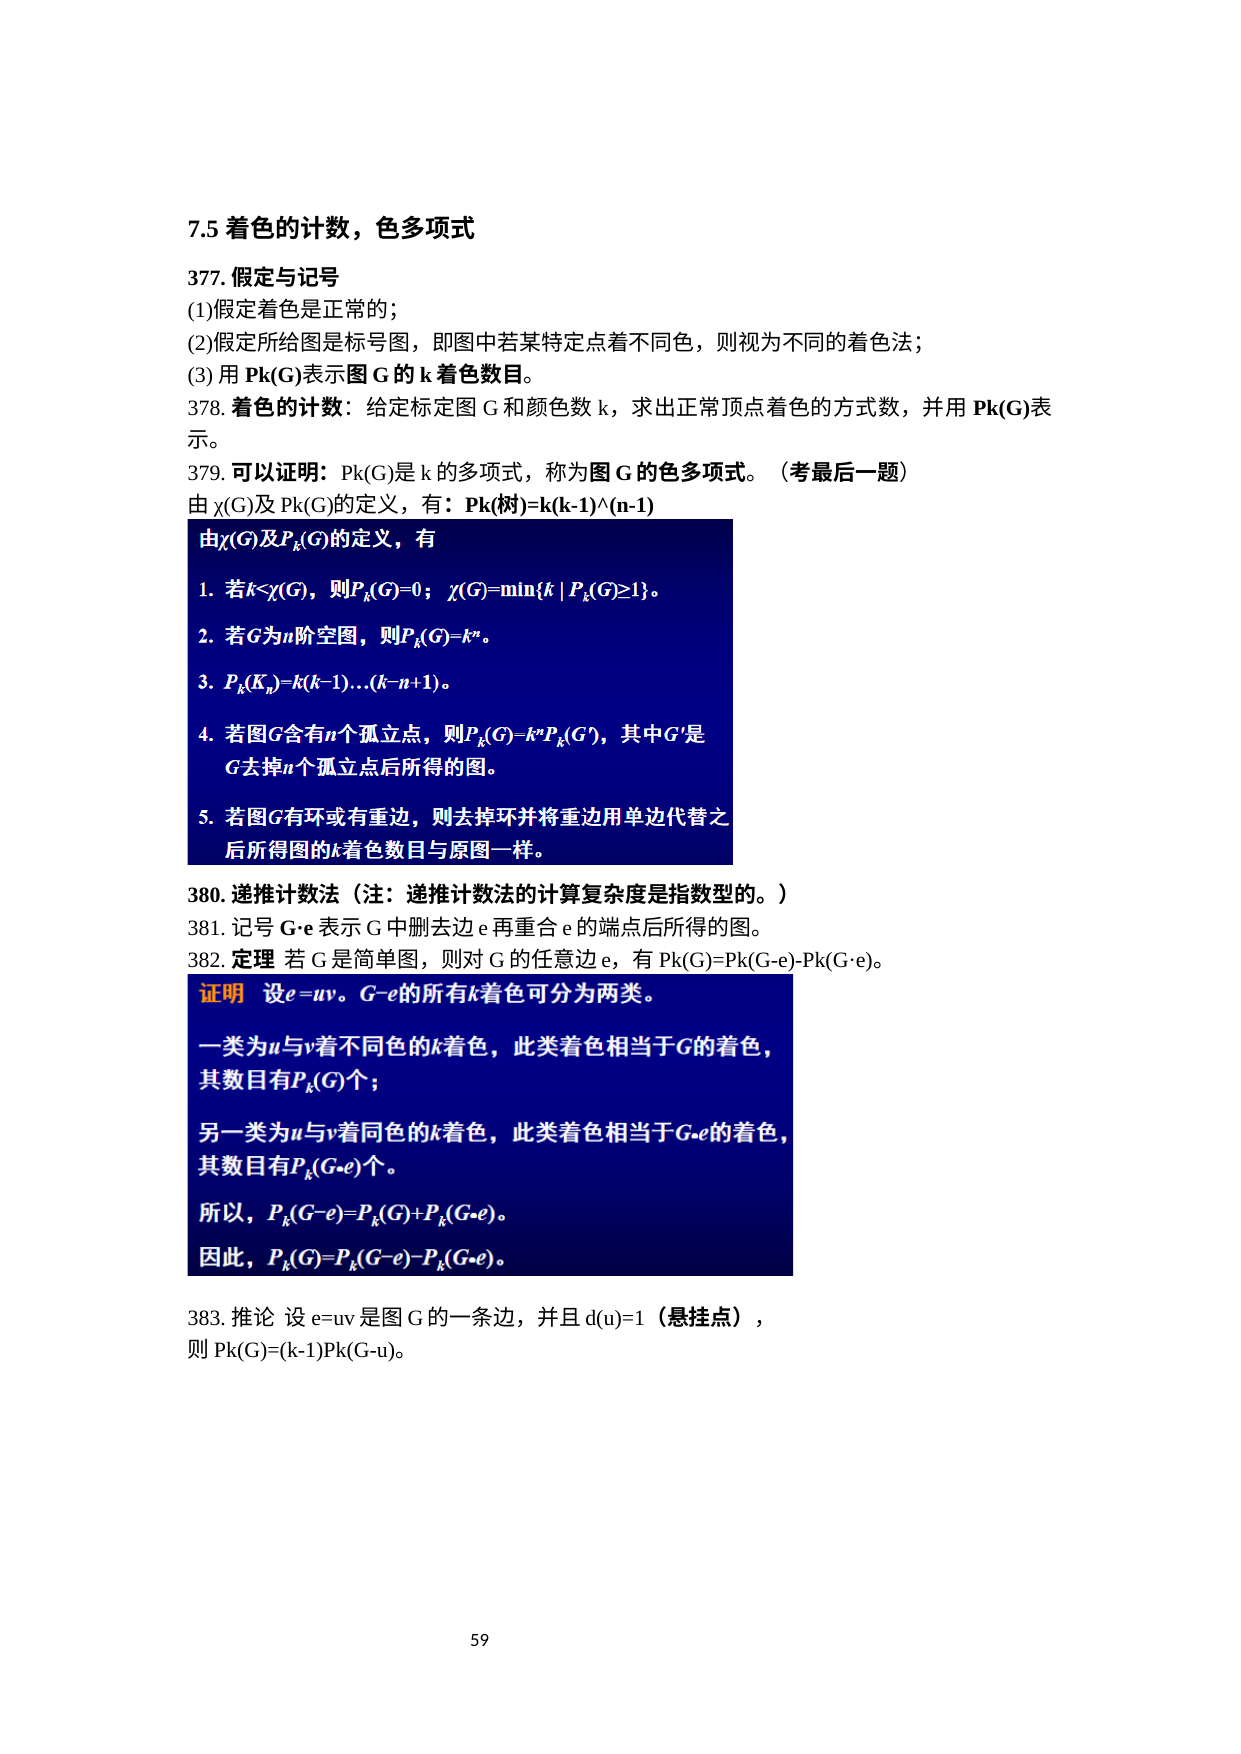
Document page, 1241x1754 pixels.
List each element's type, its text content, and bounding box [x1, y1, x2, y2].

list 假定与记号 [187, 259, 1053, 292]
list (2)假定所给图是标号图，即图中若某特定点着不同色，则视为不同的着色法； [187, 324, 1053, 357]
list 递推计数法（注：递推计数法的计算复杂度是指数型的。） [187, 877, 1053, 909]
list 记号G·e表示G中删去边e再重合e的端点后所得的图。 [187, 909, 1053, 942]
picture [187, 519, 733, 865]
list 由χ(G)及Pk(G)的定义，有：Pk(树)=k(k-1)^(n-1) [187, 487, 1053, 519]
list (1)假定着色是正常的； [187, 292, 1053, 324]
list 则Pk(G)=(k-1)Pk(G-u)。 [187, 1332, 1053, 1364]
list 着色的计数：给定标定图G和颜色数k，求出正常顶点着色的方式数，并用Pk(G)表示。 [187, 389, 1053, 454]
list 定理 若G是简单图，则对G的任意边e，有Pk(G)=Pk(G-e)-Pk(G·e)。 [187, 942, 1053, 974]
list 推论 设e=uv是图G的一条边，并且d(u)=1（悬挂点）， [187, 1299, 1053, 1332]
list 可以证明：Pk(G)是k的多项式，称为图G的色多项式。（考最后一题） [187, 454, 1053, 487]
list (3) 用Pk(G)表示图G的k着色数目。 [187, 357, 1053, 389]
subtitle 7.5 着色的计数，色多项式 [187, 194, 1053, 259]
picture [187, 974, 794, 1276]
